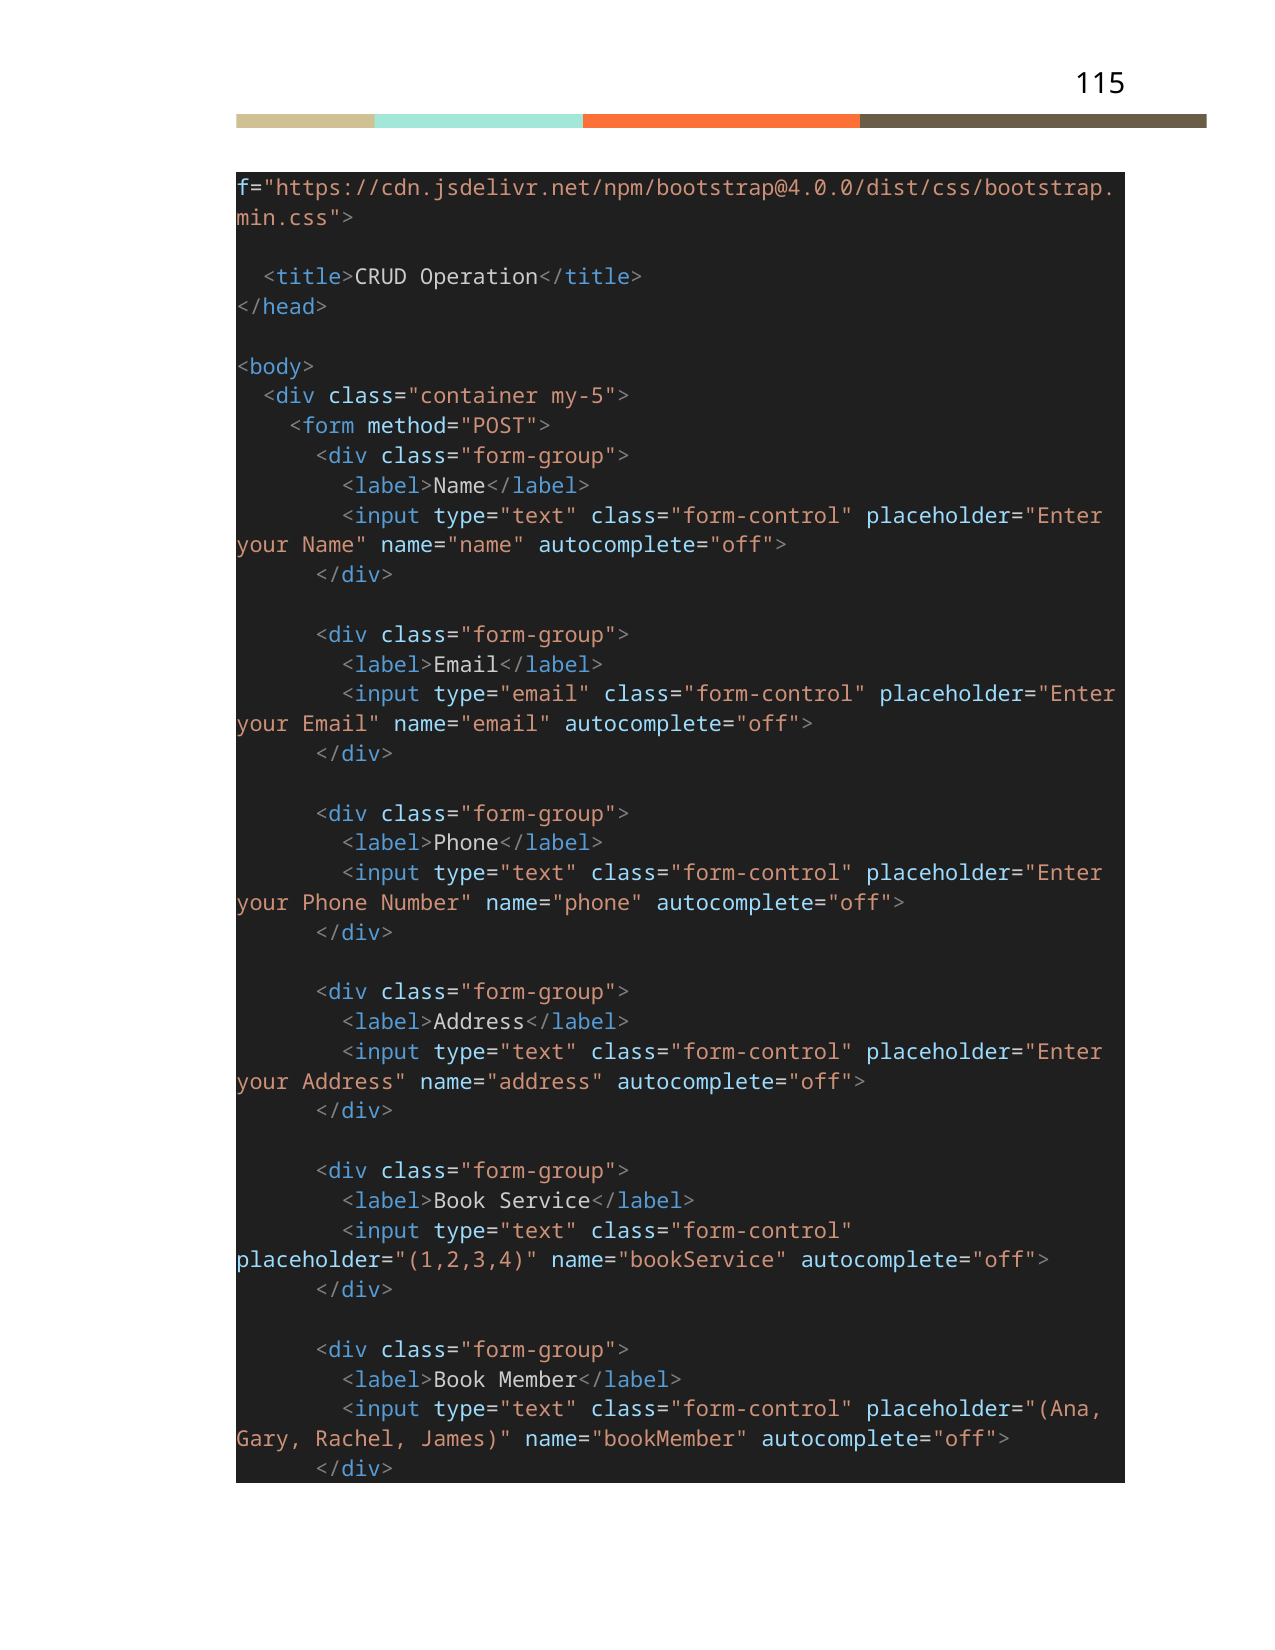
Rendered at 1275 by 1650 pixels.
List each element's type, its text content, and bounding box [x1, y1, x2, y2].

text </div> [236, 738, 1125, 768]
text <input type="text" class="form-control" placeholder="Enter your Name" name="name" autocomplete="off"> [236, 500, 1125, 559]
text <input type="text" class="form-control" placeholder="Enter your Address" name="address" autocomplete="off"> [236, 1036, 1125, 1096]
text </div> [236, 1274, 1125, 1304]
text <div class="container my-5"> [236, 381, 1125, 410]
text </div> [236, 559, 1125, 589]
text <label>Phone</label> [236, 827, 1125, 857]
text <div class="form-group"> [236, 440, 1125, 470]
text <label>Name</label> [236, 470, 1125, 500]
text <div class="form-group"> [236, 619, 1125, 649]
picture [236, 114, 1207, 128]
text <label>Book Member</label> [236, 1364, 1125, 1393]
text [236, 172, 1125, 232]
text <div class="form-group"> [236, 976, 1125, 1006]
text <label>Email</label> [236, 649, 1125, 678]
text <title>CRUD Operation</title> [236, 261, 1125, 291]
text <div class="form-group"> [236, 1155, 1125, 1185]
text <div class="form-group"> [236, 1334, 1125, 1364]
text <body> [236, 351, 1125, 381]
text </head> [236, 291, 1125, 321]
text <input type="text" class="form-control" placeholder="(1,2,3,4)" name="bookService" autocomplete="off"> [236, 1215, 1125, 1274]
text <input type="text" class="form-control" placeholder="(Ana, Gary, Rachel, James)" name="bookMember" autocomplete="off"> [236, 1393, 1125, 1453]
text <label>Address</label> [236, 1006, 1125, 1036]
text </div> [236, 1453, 1125, 1483]
text <input type="text" class="form-control" placeholder="Enter your Phone Number" name="phone" autocomplete="off"> [236, 857, 1125, 917]
text <form method="POST"> [236, 410, 1125, 440]
text </div> [236, 1096, 1125, 1125]
text <label>Book Service</label> [236, 1185, 1125, 1215]
text <div class="form-group"> [236, 798, 1125, 827]
text <input type="email" class="form-control" placeholder="Enter your Email" name="email" autocomplete="off"> [236, 678, 1125, 738]
text </div> [236, 917, 1125, 947]
